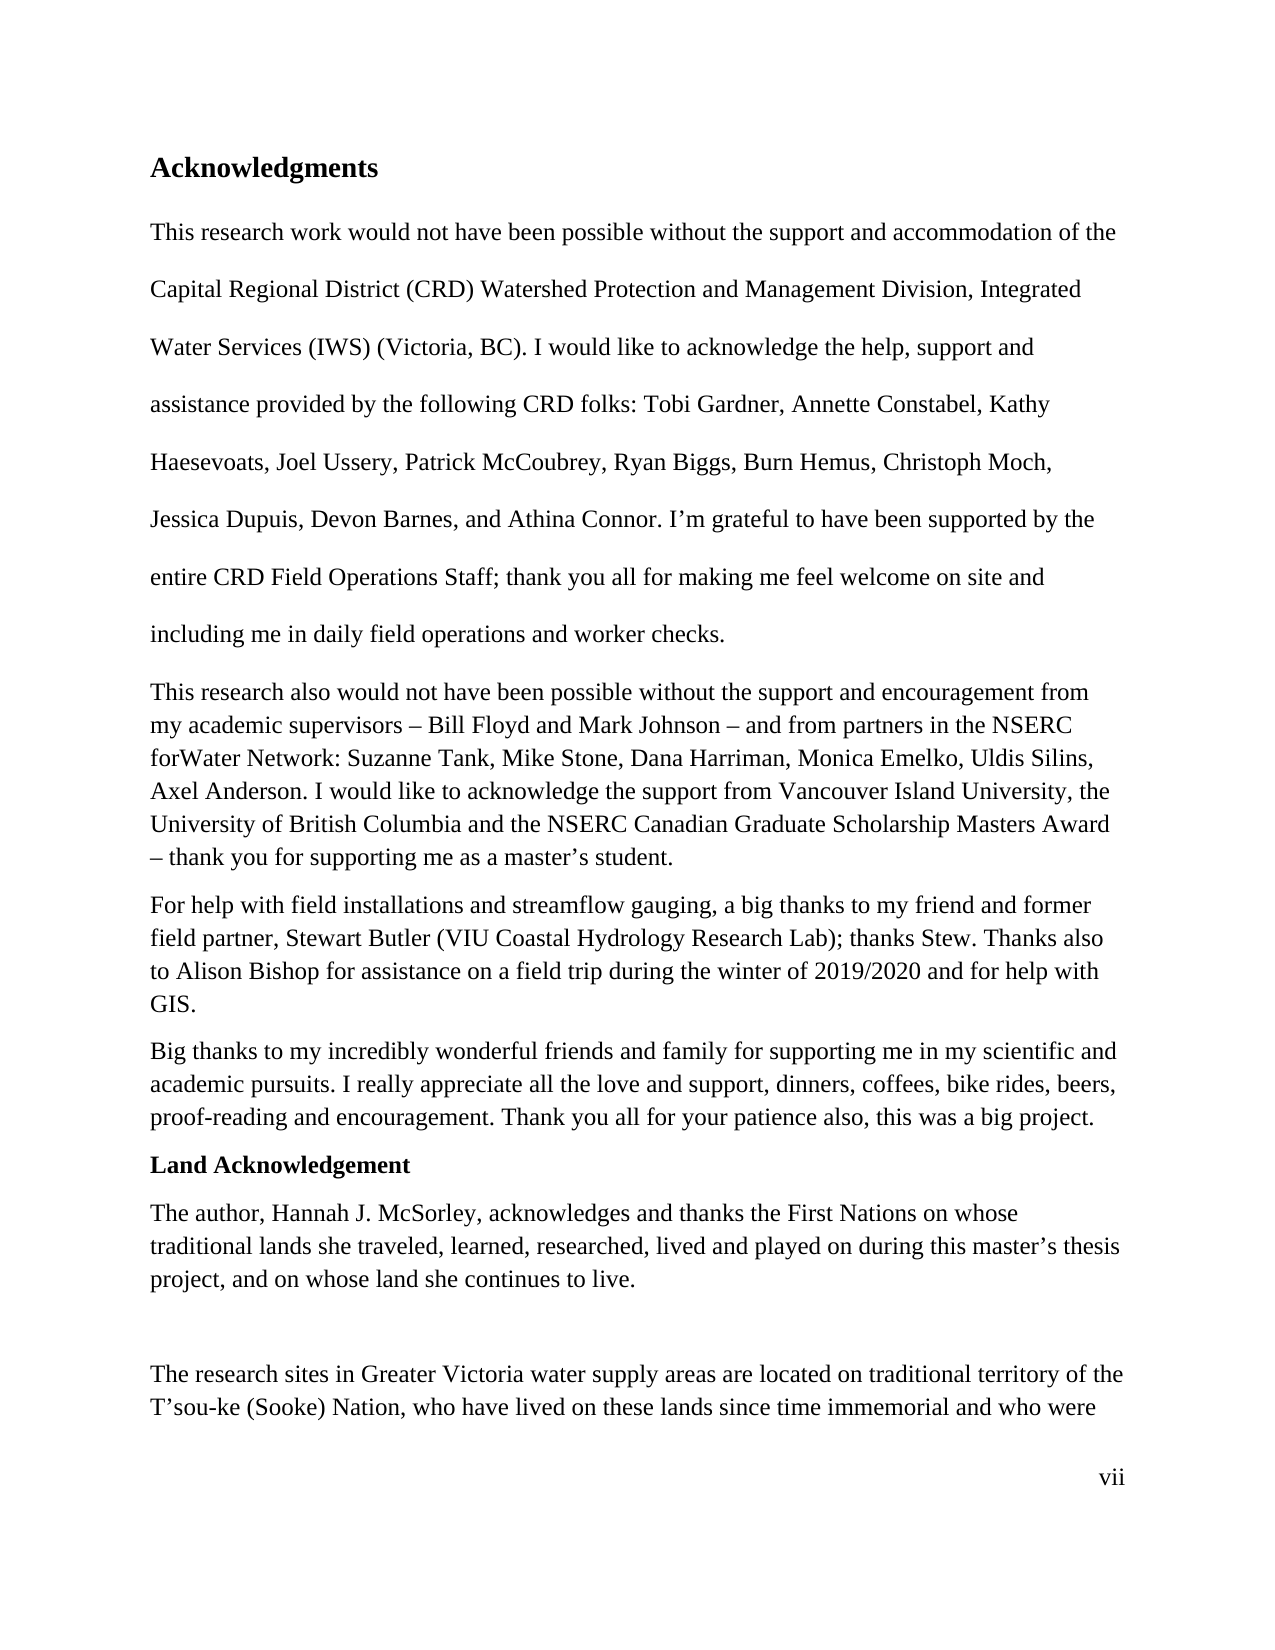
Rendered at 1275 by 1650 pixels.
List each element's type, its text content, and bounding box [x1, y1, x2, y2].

subtitle Acknowledgments [150, 150, 1125, 183]
text Land Acknowledgement [150, 1150, 1125, 1179]
text This research also would not have been possible without the support and encouragement from my academic supervisors – Bill Floyd and Mark Johnson – and from partners in the NSERC forWater Network: Suzanne Tank, Mike Stone, Dana Harriman, Monica Emelko, Uldis Silins, Axel Anderson. I would like to acknowledge the support from Vancouver Island University, the University of British Columbia and the NSERC Canadian Graduate Scholarship Masters Award – thank you for supporting me as a master’s student. [150, 677, 1125, 871]
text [150, 1359, 1125, 1421]
text Big thanks to my incredibly wonderful friends and family for supporting me in my scientific and academic pursuits. I really appreciate all the love and support, dinners, coffees, bike rides, beers, proof-reading and encouragement. Thank you all for your patience also, this was a big project. [150, 1036, 1125, 1131]
text The author, Hannah J. McSorley, acknowledges and thanks the First Nations on whose traditional lands she traveled, learned, researched, lived and played on during this master’s thesis project, and on whose land she continues to live. [150, 1198, 1125, 1292]
text For help with field installations and streamflow gauging, a big thanks to my friend and former field partner, Stewart Butler (VIU Coastal Hydrology Research Lab); thanks Stew. Thanks also to Alison Bishop for assistance on a field trip during the winter of 2019/2020 and for help with GIS. [150, 890, 1125, 1018]
